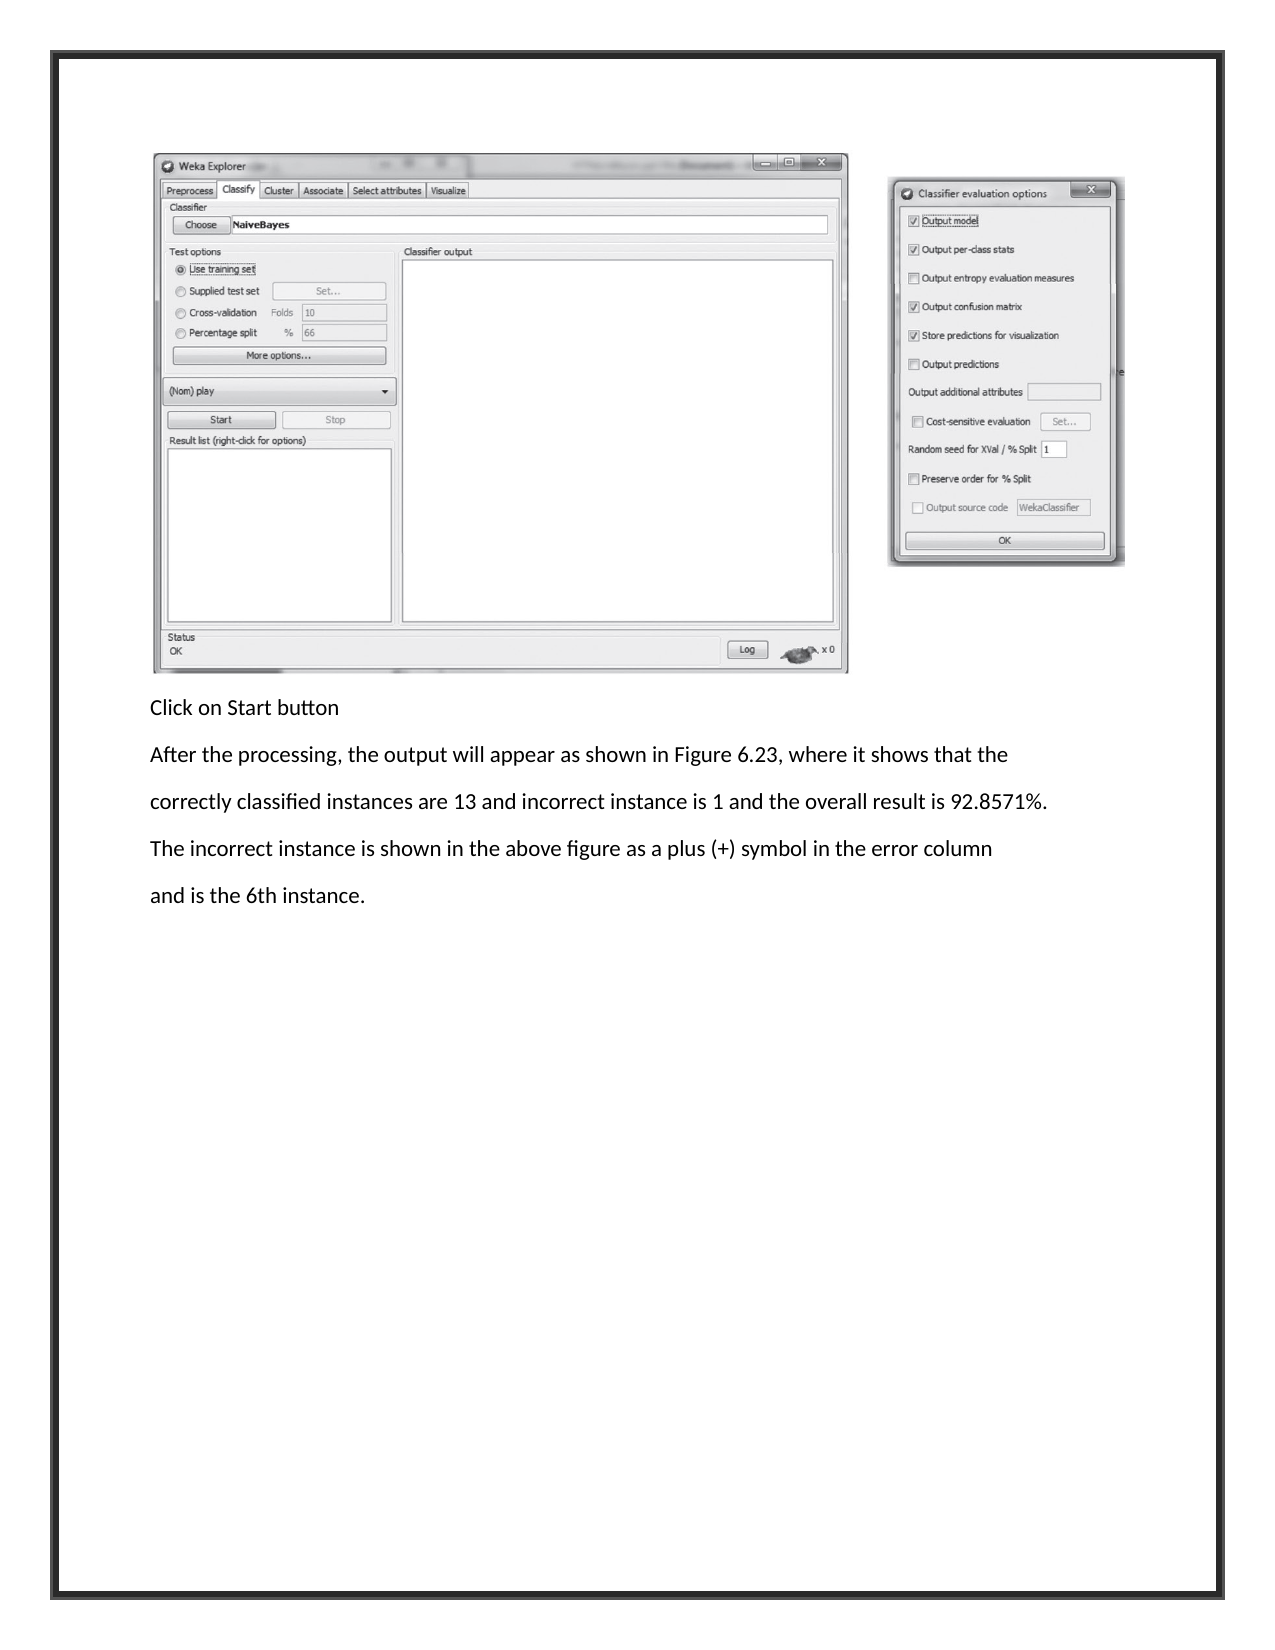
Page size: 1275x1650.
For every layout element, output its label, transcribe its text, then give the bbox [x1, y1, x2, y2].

text and is the 6th instance. [150, 881, 1125, 909]
text The incorrect instance is shown in the above figure as a plus (+) symbol in the error column [150, 834, 1125, 862]
text After the processing, the output will appear as shown in Figure 6.23, where it shows that the [150, 740, 1125, 768]
text correctly classified instances are 13 and incorrect instance is 1 and the overall result is 92.8571%. [150, 787, 1125, 815]
text Click on Start button [150, 693, 1125, 721]
